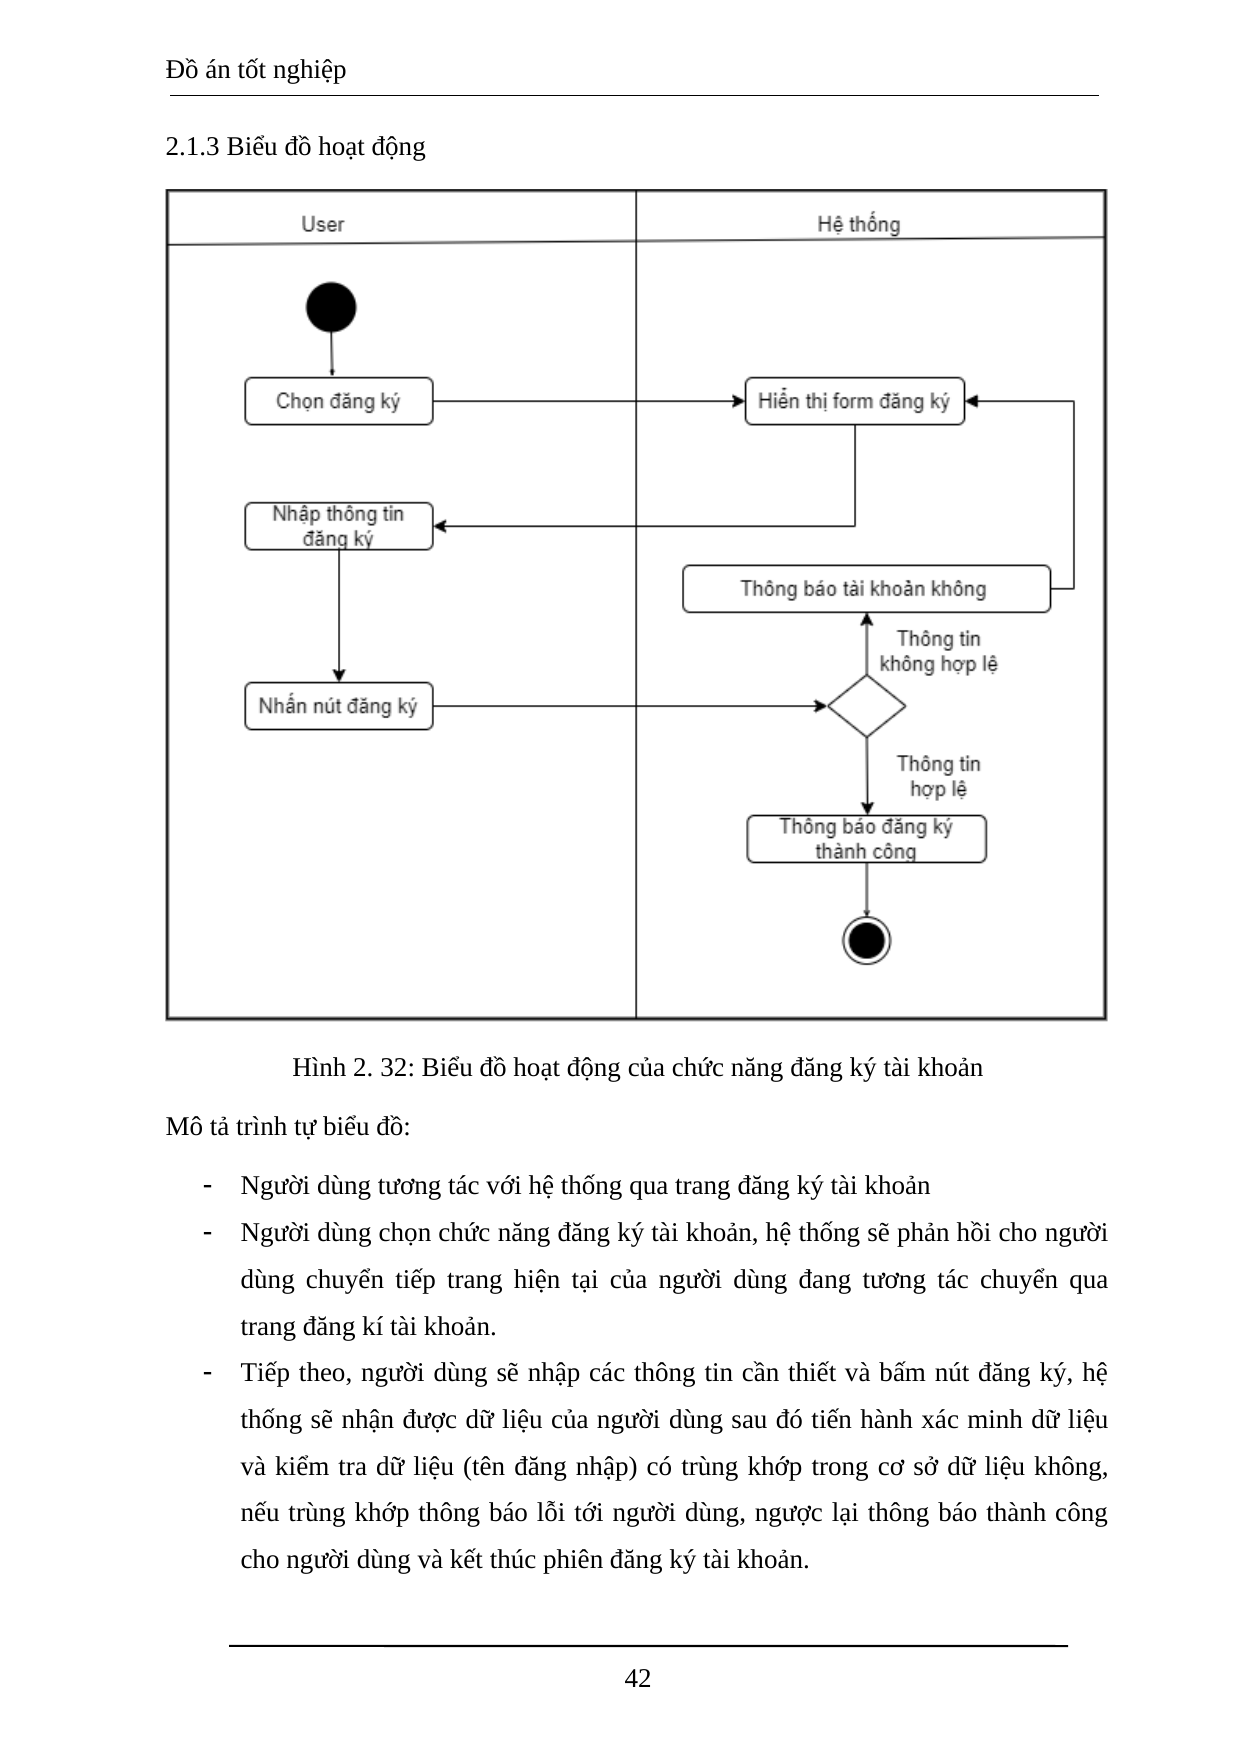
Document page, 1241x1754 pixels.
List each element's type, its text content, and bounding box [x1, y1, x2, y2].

subtitle Biểu đồ hoạt động [165, 130, 1110, 161]
picture [165, 189, 1111, 1023]
list Người dùng chọn chức năng đăng ký tài khoản, hệ thống sẽ phản hồi cho người dùng chuyển tiếp trang hiện tại của người dùng đang tương tác chuyển qua trang đăng kí tài khoản. [203, 1216, 1110, 1341]
list Tiếp theo, người dùng sẽ nhập các thông tin cần thiết và bấm nút đăng ký, hệ thống sẽ nhận được dữ liệu của người dùng sau đó tiến hành xác minh dữ liệu và kiểm tra dữ liệu (tên đăng nhập) có trùng khớp trong cơ sở dữ liệu không, nếu trùng khớp thông báo lỗi tới người dùng, ngược lại thông báo thành công cho người dùng và kết thúc phiên đăng ký tài khoản. [203, 1356, 1110, 1574]
text Mô tả trình tự biểu đồ: [165, 1110, 1110, 1141]
list Người dùng tương tác với hệ thống qua trang đăng ký tài khoản [203, 1169, 1110, 1201]
